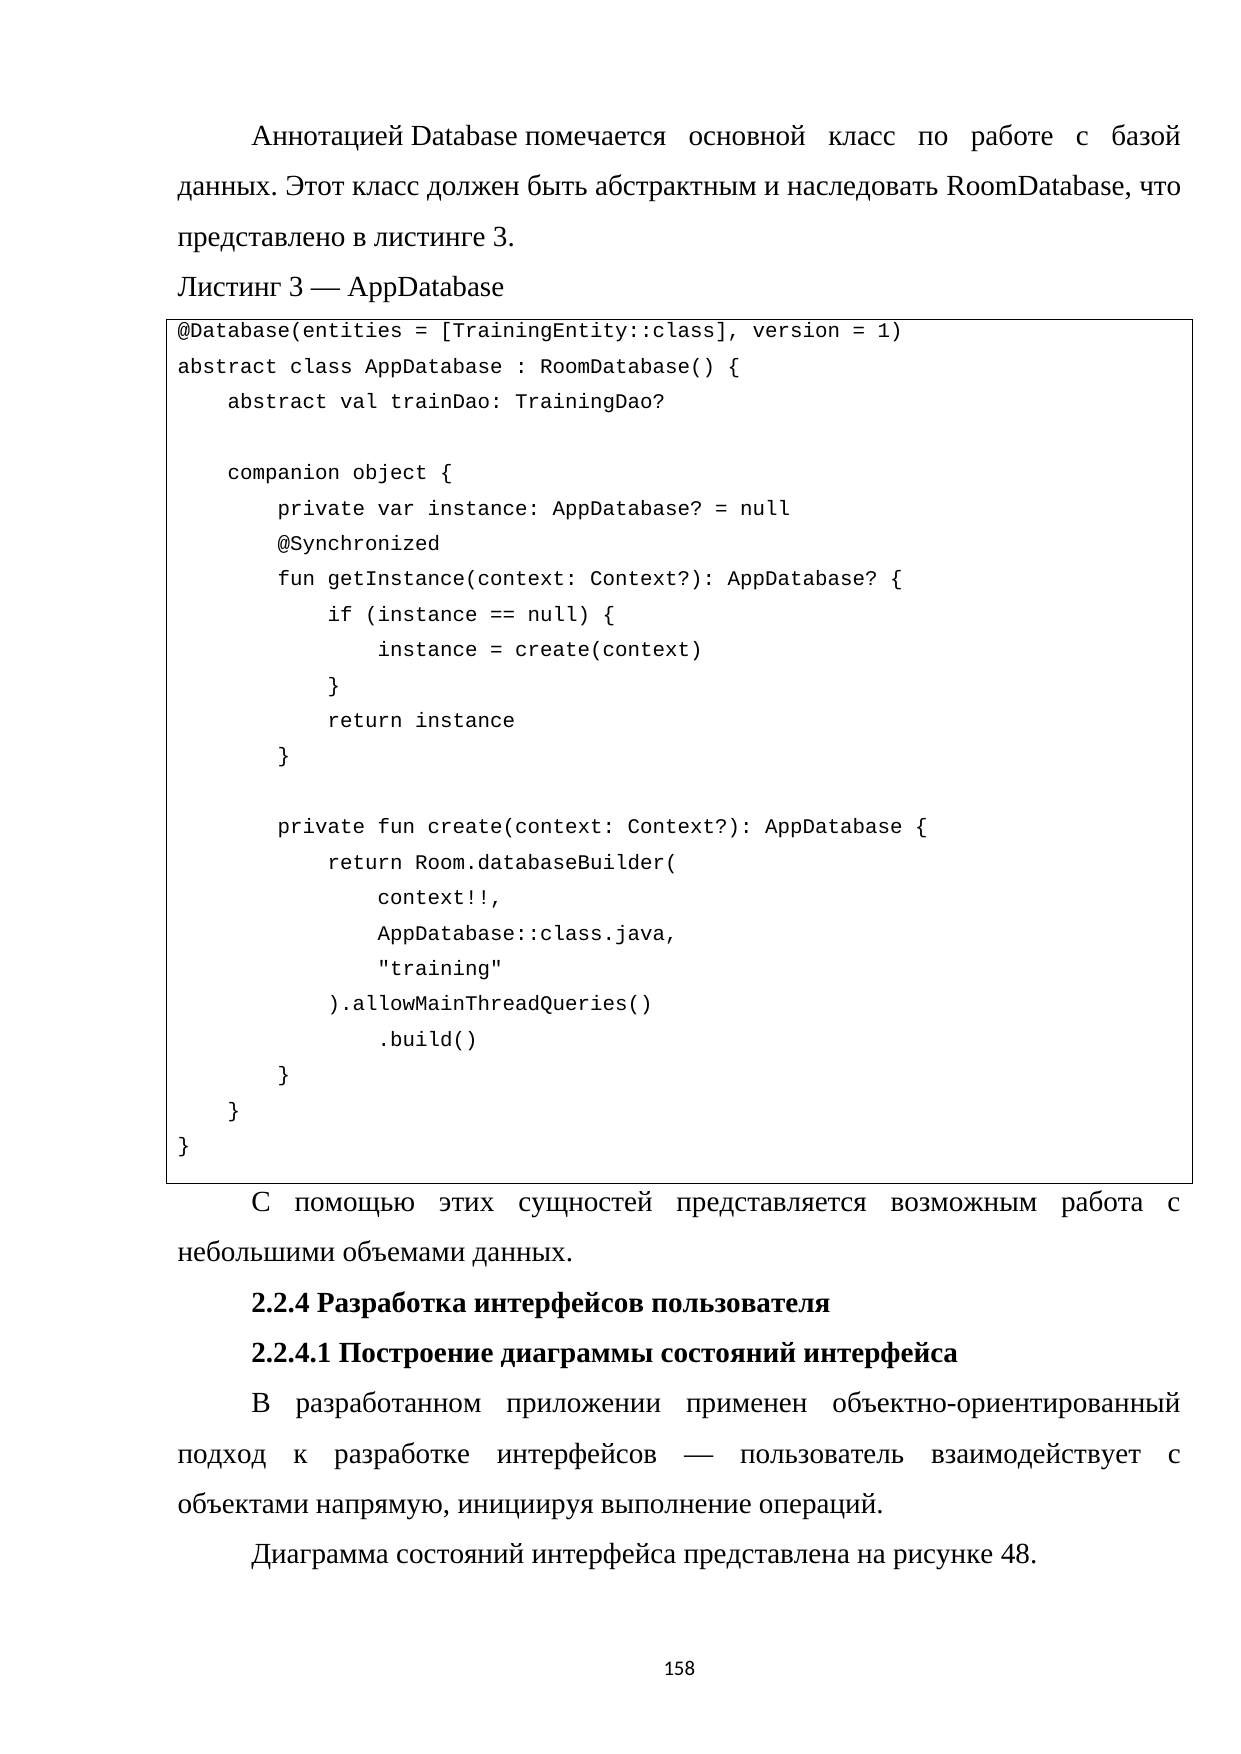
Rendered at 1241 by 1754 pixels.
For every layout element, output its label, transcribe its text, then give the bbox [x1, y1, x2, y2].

text 2.2.4 Разработка интерфейсов пользователя [177, 1285, 1181, 1318]
text С помощью этих сущностей представляется возможным работа с небольшими объемами данных. [177, 1184, 1181, 1268]
text Листинг 3 — AppDatabase [177, 269, 1181, 303]
table_header @Database(entities = [TrainingEntity::class], version = 1) abstract class AppDatabase : RoomDatabase() { abstract val trainDao: TrainingDao? companion object { private var instance: AppDatabase? = null @Synchronized fun getInstance(context: Context?): AppDatabase? { if (instance == null) { instance = create(context) } return instance } private fun create(context: Context?): AppDatabase { return Room.databaseBuilder( context!!, AppDatabase::class.java, "training" ).allowMainThreadQueries() .build() } } } [167, 320, 1192, 1183]
text В разработанном приложении применен объектно-ориентированный подход к разработке интерфейсов — пользователь взаимодействует с объектами напрямую, инициируя выполнение операций. [177, 1385, 1181, 1519]
text Аннотацией Database помечается основной класс по работе с базой данных. Этот класс должен быть абстрактным и наследовать RoomDatabase, что представлено в листинге 3. [177, 118, 1181, 252]
text 2.2.4.1 Построение диаграммы состояний интерфейса [177, 1335, 1181, 1369]
text Диаграмма состояний интерфейса представлена на рисунке 48. [177, 1536, 1181, 1570]
